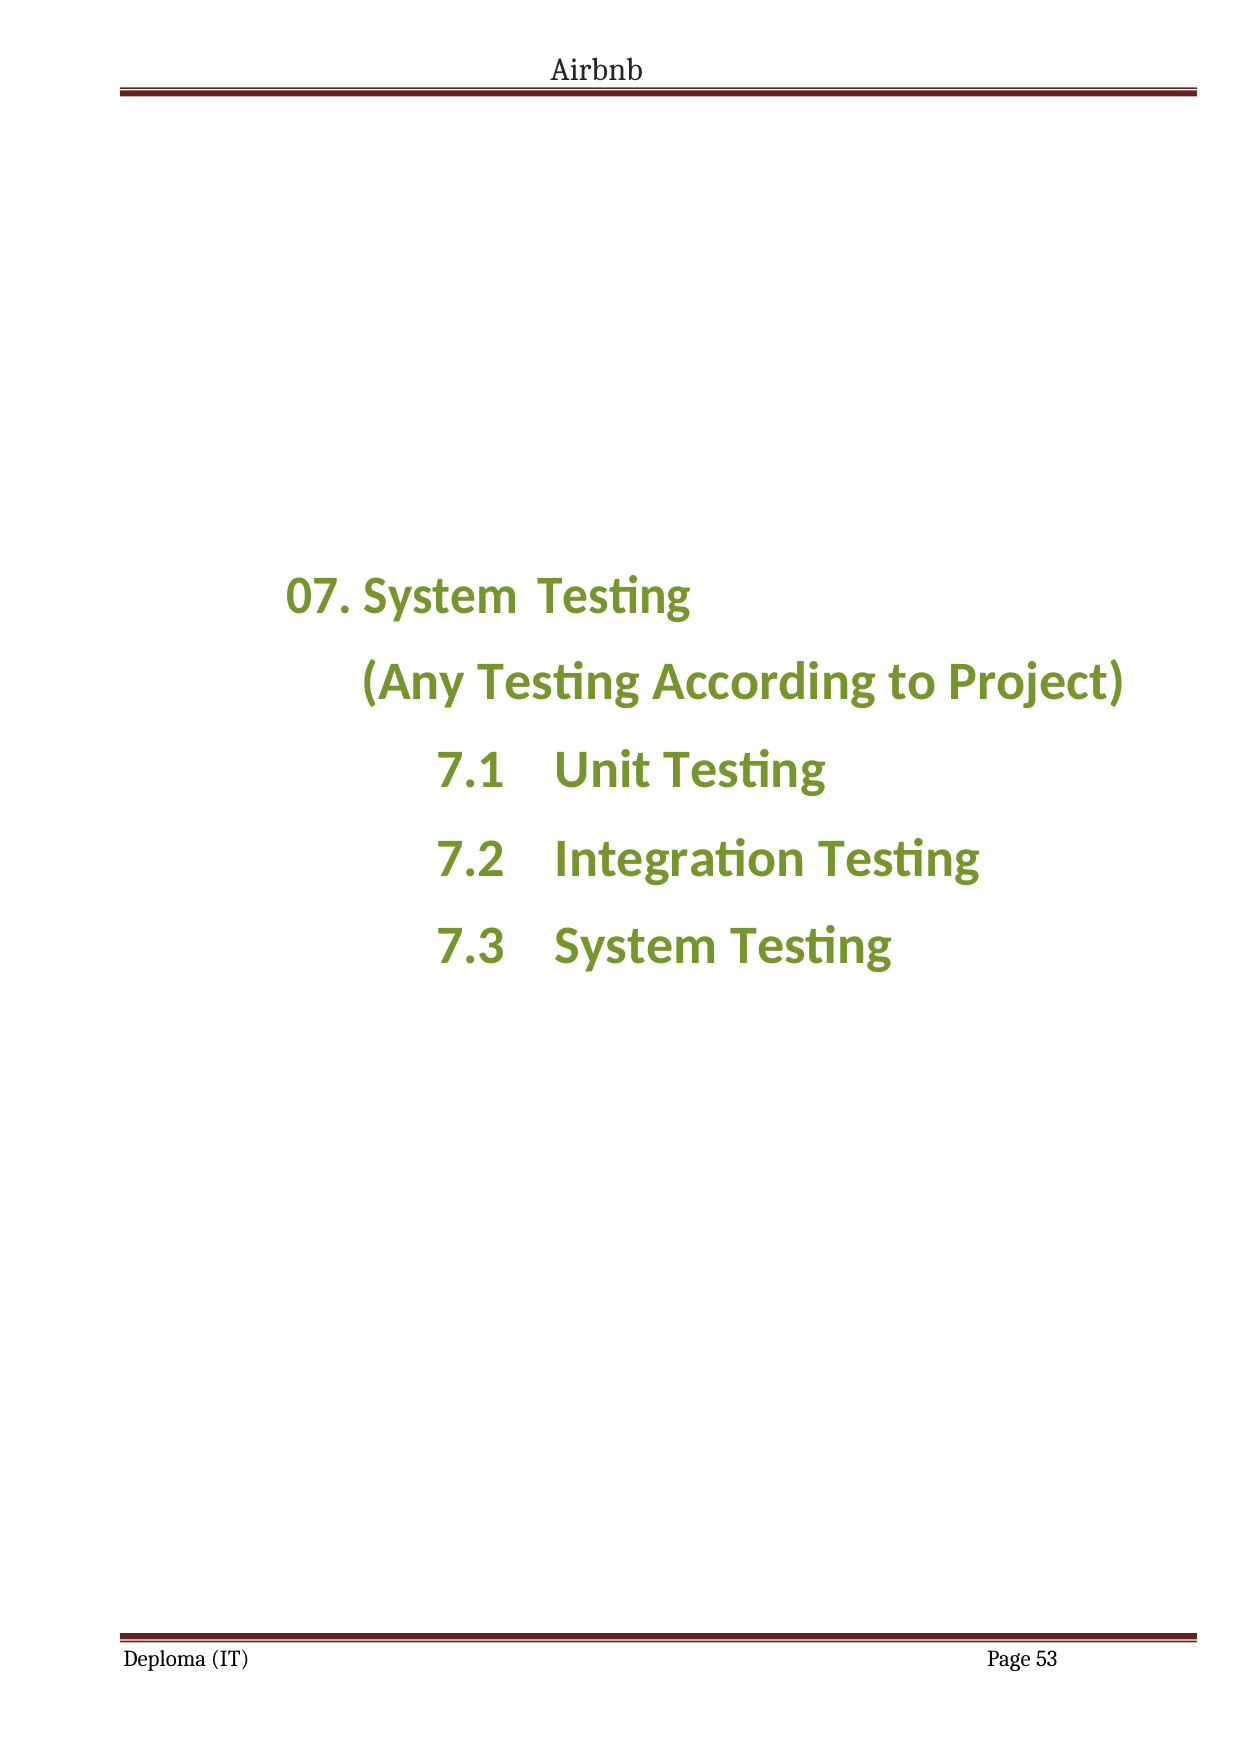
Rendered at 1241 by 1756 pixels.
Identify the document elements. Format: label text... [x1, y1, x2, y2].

subtitle Unit Testing [436, 735, 1223, 801]
text (Any Testing According to Project) [361, 647, 1223, 713]
subtitle System Testing [436, 911, 1223, 977]
subtitle 07. System Testing [286, 561, 1223, 626]
list Integration Testing [436, 823, 1223, 890]
